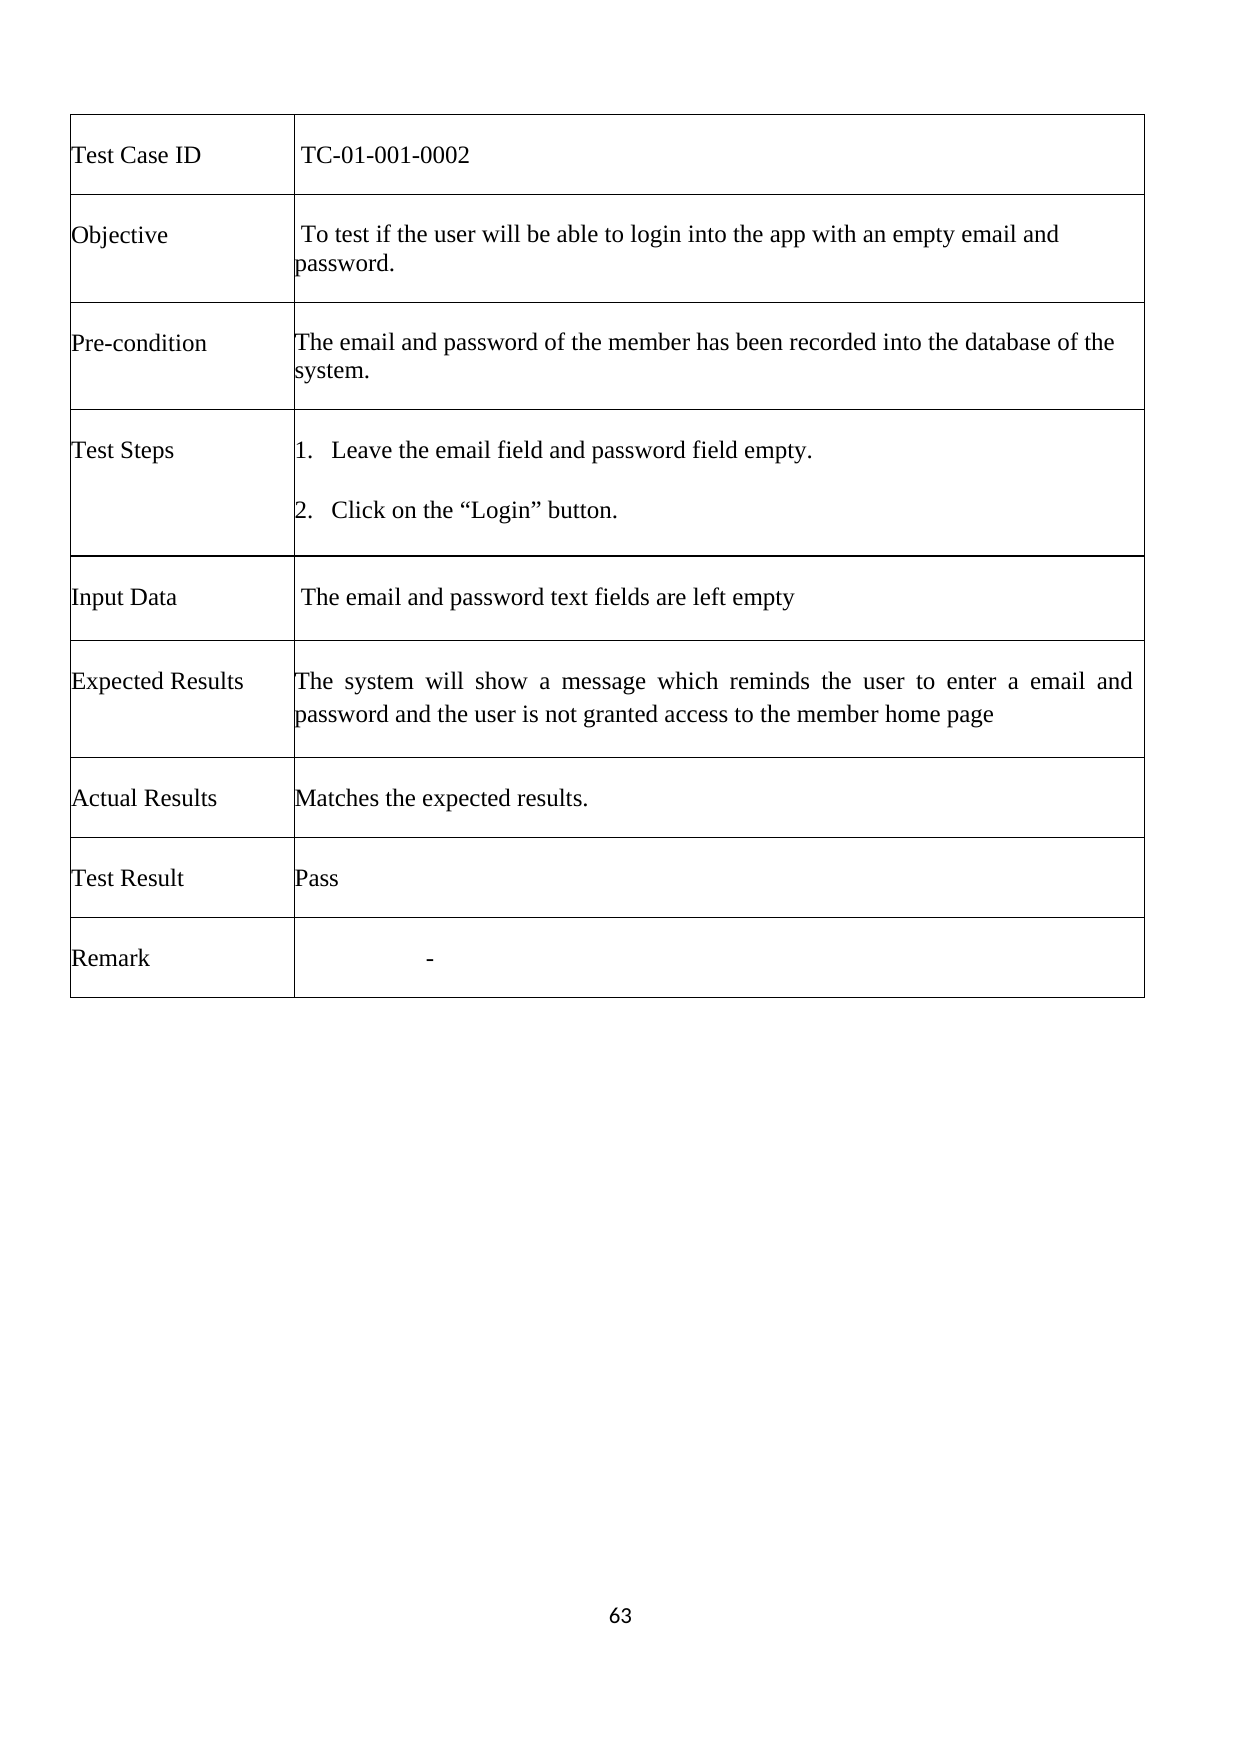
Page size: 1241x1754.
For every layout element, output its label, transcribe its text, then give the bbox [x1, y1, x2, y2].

table_cell Matches the expected results. [295, 758, 1144, 837]
table_cell Pre-condition [71, 303, 294, 409]
table_cell Actual Results [71, 758, 294, 837]
table_cell 1. Leave the email field and password field empty. 2. Click on the “Login” button. [295, 410, 1144, 555]
table_cell Expected Results [71, 641, 294, 757]
table_cell Pass [295, 838, 1144, 917]
table_cell - [295, 918, 1144, 997]
table_cell To test if the user will be able to login into the app with an empty email and password. [295, 195, 1144, 302]
table_cell The email and password of the member has been recorded into the database of the system. [295, 303, 1144, 409]
table_cell The email and password text fields are left empty [295, 557, 1144, 640]
table_header TC-01-001-0002 [295, 115, 1144, 194]
table_cell Objective [71, 195, 294, 302]
table_cell The system will show a message which reminds the user to enter a email and password and the user is not granted access to the member home page [295, 641, 1144, 757]
table_header Test Case ID [71, 115, 294, 194]
table_cell Test Result [71, 838, 294, 917]
table_cell Remark [71, 918, 294, 997]
table_cell Input Data [71, 557, 294, 640]
table_cell Test Steps [71, 410, 294, 555]
